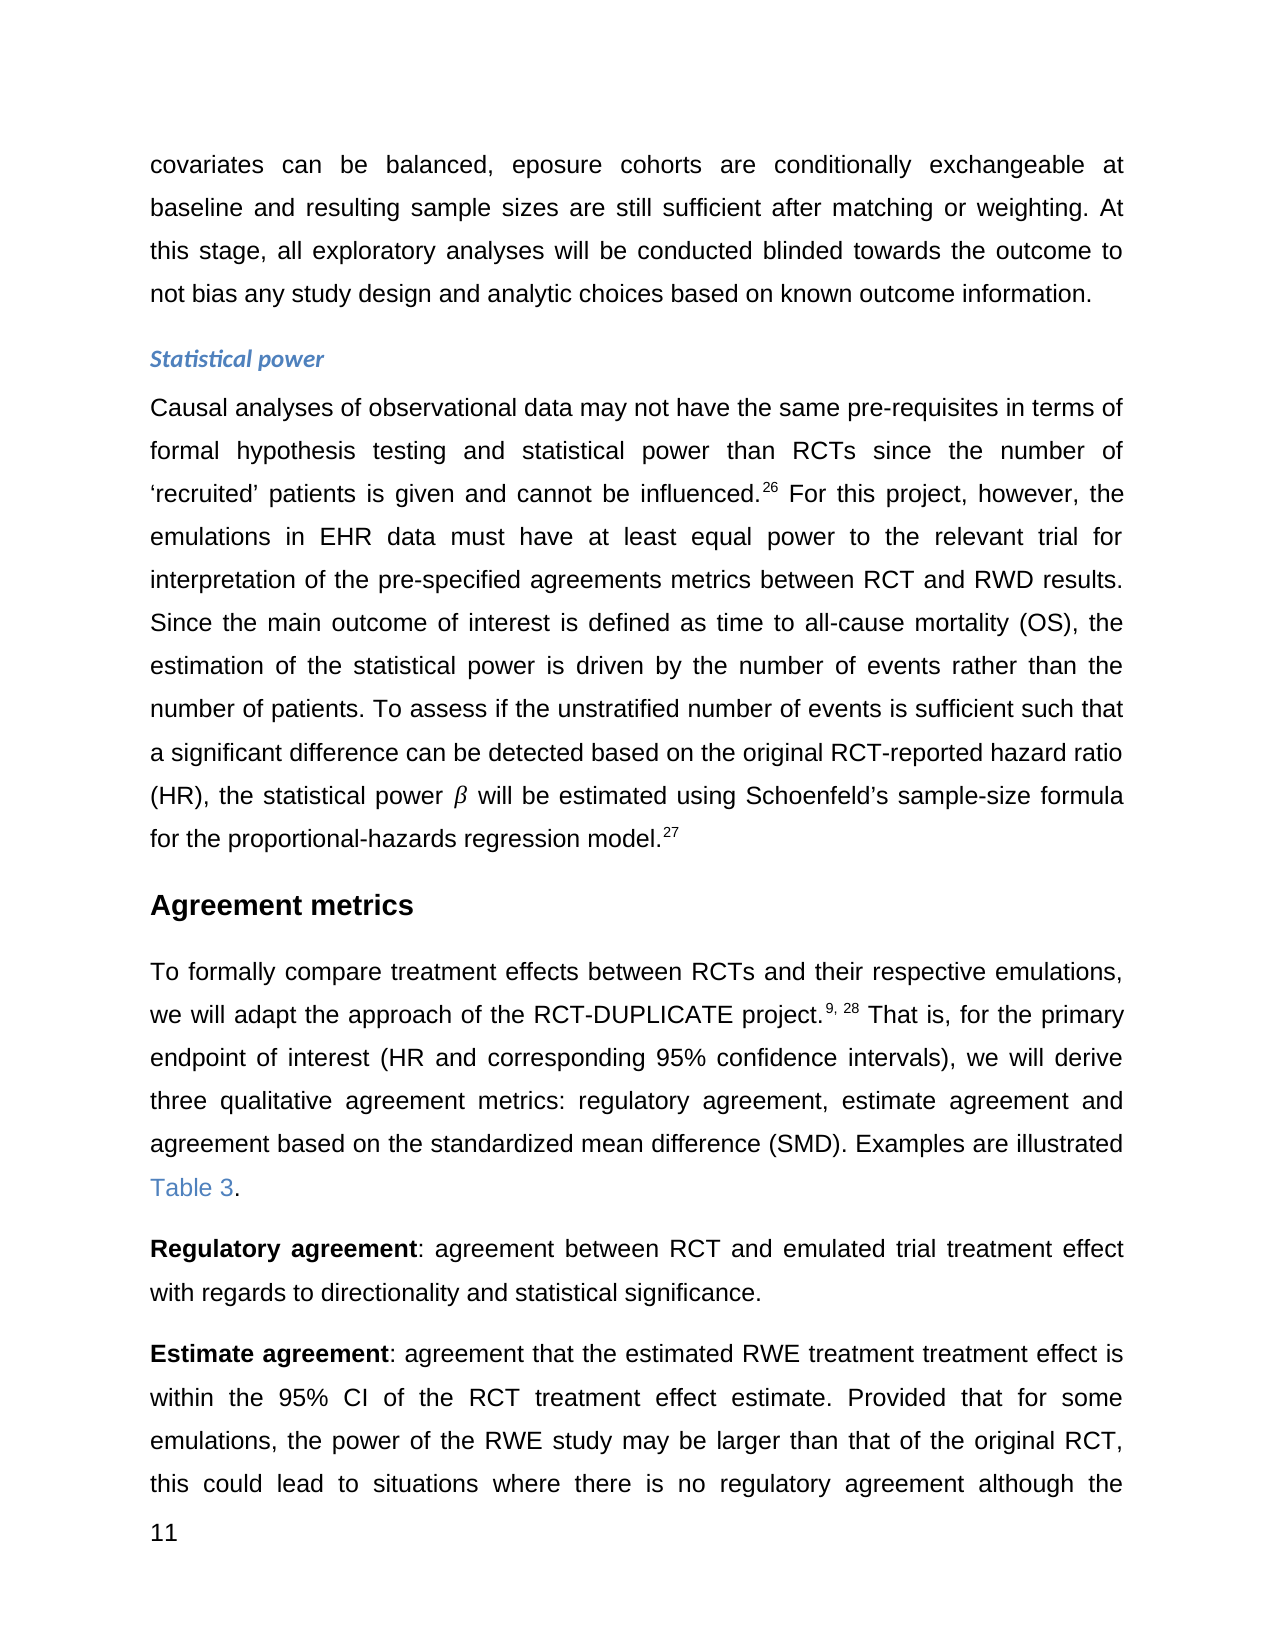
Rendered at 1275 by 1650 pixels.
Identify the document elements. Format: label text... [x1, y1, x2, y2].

text Causal analyses of observational data may not have the same pre-requisites in terms of formal hypothesis testing and statistical power than RCTs since the number of ‘recruited’ patients is given and cannot be influenced.26 For this project, however, the emulations in EHR data must have at least equal power to the relevant trial for interpretation of the pre-specified agreements metrics between RCT and RWD results. Since the main outcome of interest is defined as time to all-cause mortality (OS), the estimation of the statistical power is driven by the number of events rather than the number of patients. To assess if the unstratified number of events is sufficient such that a significant difference can be detected based on the original RCT-reported hazard ratio (HR), the statistical power will be estimated using Schoenfeld’s sample-size formula for the proportional-hazards regression model.27 [150, 393, 1125, 853]
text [150, 1339, 1125, 1497]
subtitle Agreement metrics [150, 888, 1125, 921]
text To formally compare treatment effects between RCTs and their respective emulations, we will adapt the approach of the RCT-DUPLICATE project.9, 28 That is, for the primary endpoint of interest (HR and corresponding 95% confidence intervals), we will derive three qualitative agreement metrics: regulatory agreement, estimate agreement and agreement based on the standardized mean difference (SMD). Examples are illustrated Table 3. [150, 957, 1125, 1201]
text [150, 150, 1125, 308]
subtitle Statistical power [150, 343, 1125, 374]
text Regulatory agreement: agreement between RCT and emulated trial treatment effect with regards to directionality and statistical significance. [150, 1234, 1125, 1306]
